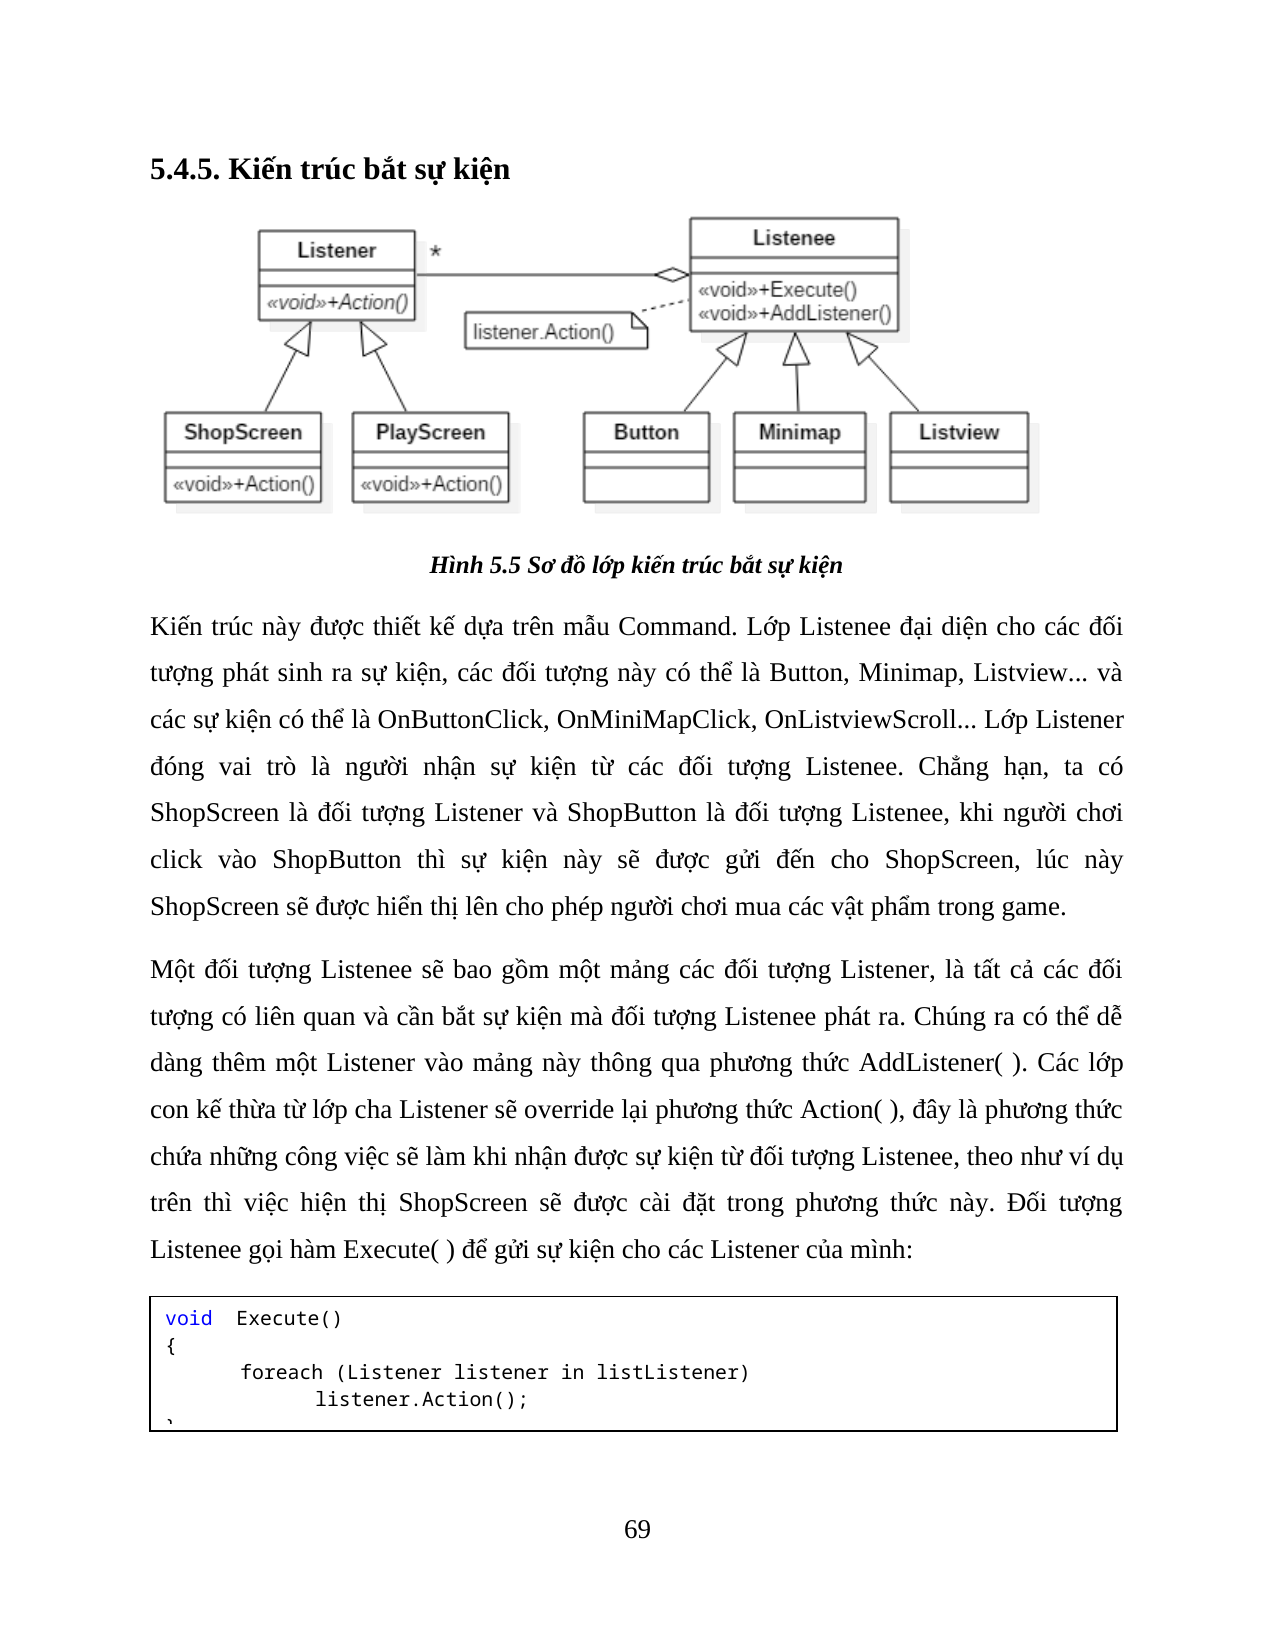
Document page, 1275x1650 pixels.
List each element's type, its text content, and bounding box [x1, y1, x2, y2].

picture [150, 203, 1044, 518]
subtitle 5.4.5. Kiến trúc bắt sự kiện [150, 150, 1125, 186]
text Hình 5.5 Sơ đồ lớp kiến trúc bắt sự kiện [150, 550, 1125, 579]
text Kiến trúc này được thiết kế dựa trên mẫu Command. Lớp Listenee đại diện cho các đối tượng phát sinh ra sự kiện, các đối tượng này có thể là Button, Minimap, Listview... và các sự kiện có thể là OnButtonClick, OnMiniMapClick, OnListviewScroll... Lớp Listener đóng vai trò là người nhận sự kiện từ các đối tượng Listenee. Chẳng hạn, ta có ShopScreen là đối tượng Listener và ShopButton là đối tượng Listenee, khi người chơi click vào ShopButton thì sự kiện này sẽ được gửi đến cho ShopScreen, lúc này ShopScreen sẽ được hiển thị lên cho phép người chơi mua các vật phẩm trong game. [150, 610, 1125, 921]
text Một đối tượng Listenee sẽ bao gồm một mảng các đối tượng Listener, là tất cả các đối tượng có liên quan và cần bắt sự kiện mà đối tượng Listenee phát ra. Chúng ra có thể dễ dàng thêm một Listener vào mảng này thông qua phương thức AddListener( ). Các lớp con kế thừa từ lớp cha Listener sẽ override lại phương thức Action( ), đây là phương thức chứa những công việc sẽ làm khi nhận được sự kiện từ đối tượng Listenee, theo như ví dụ trên thì việc hiện thị ShopScreen sẽ được cài đặt trong phương thức này. Đối tượng Listenee gọi hàm Execute( ) để gửi sự kiện cho các Listener của mình: [150, 953, 1125, 1264]
